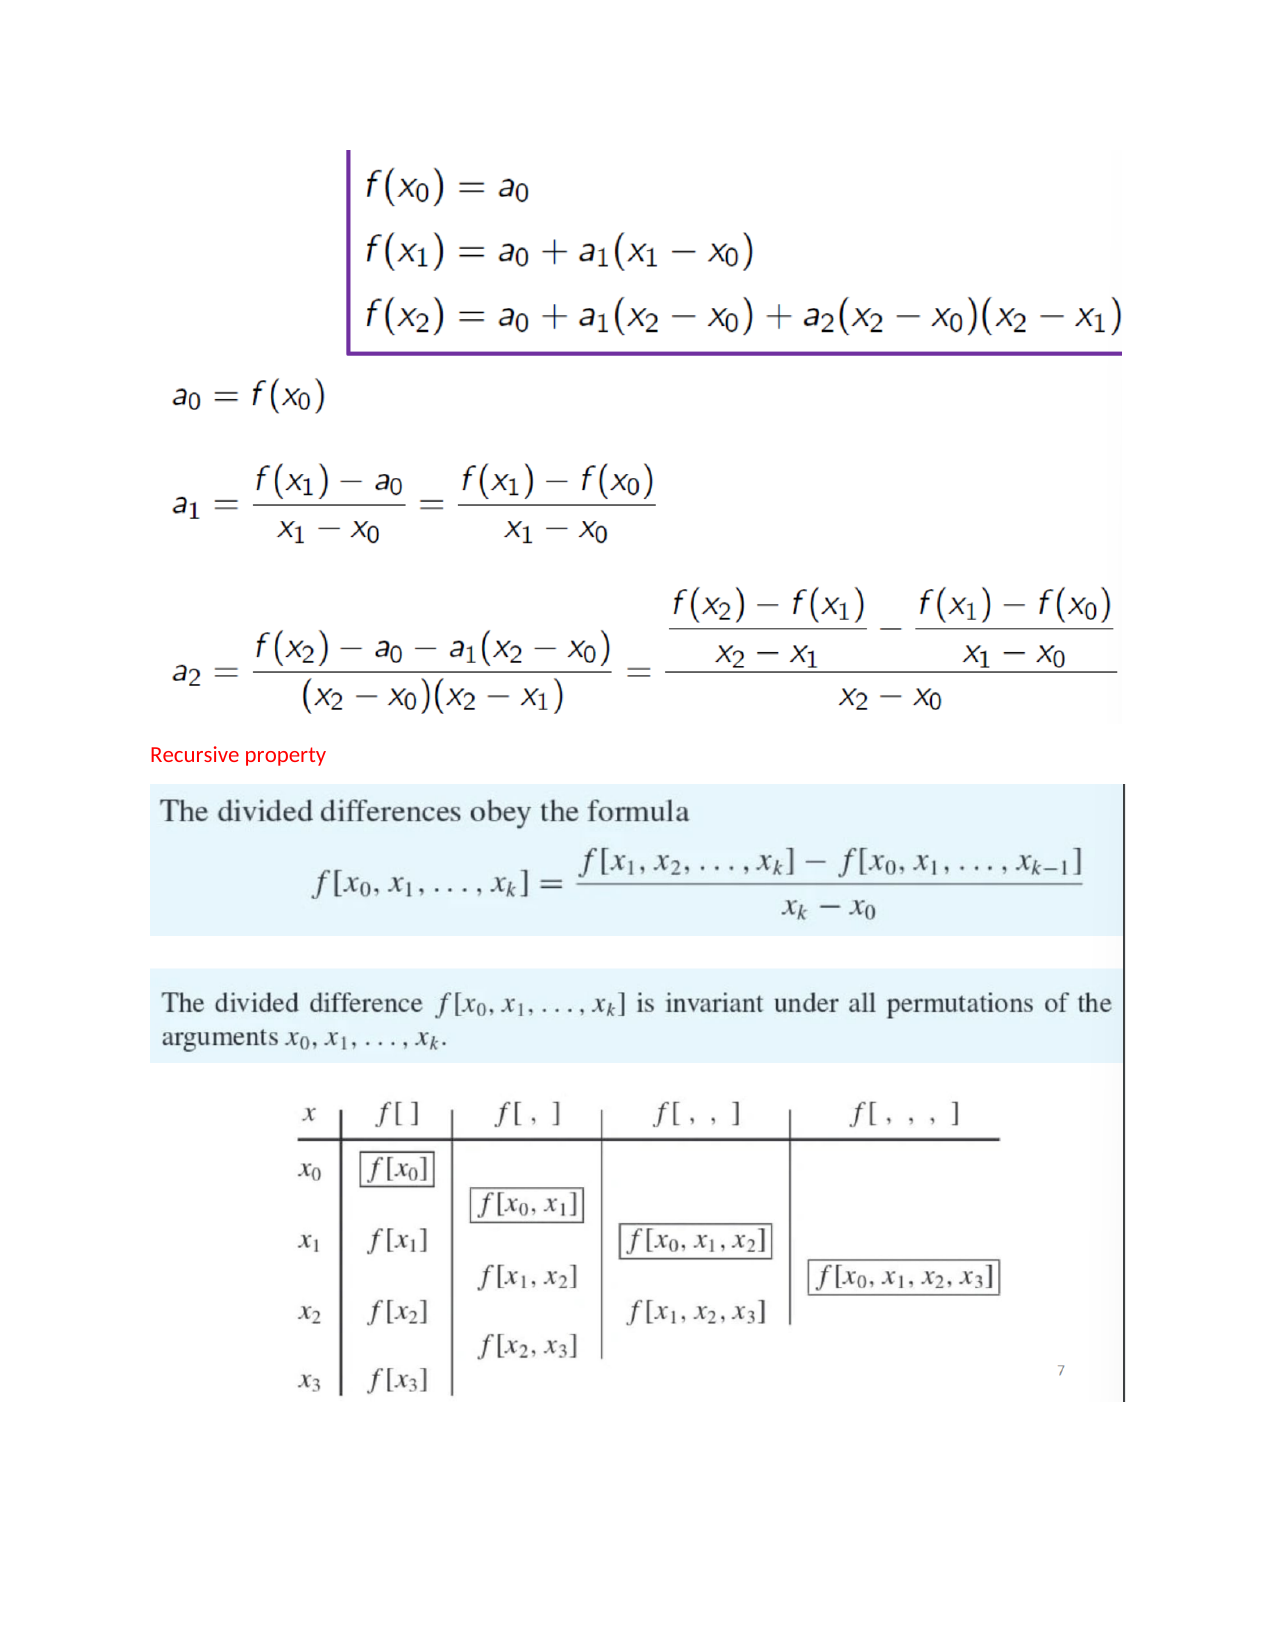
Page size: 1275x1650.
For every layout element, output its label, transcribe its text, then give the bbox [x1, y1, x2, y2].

picture [150, 150, 1122, 724]
picture [150, 784, 1125, 1402]
text Recursive property [150, 740, 1125, 768]
